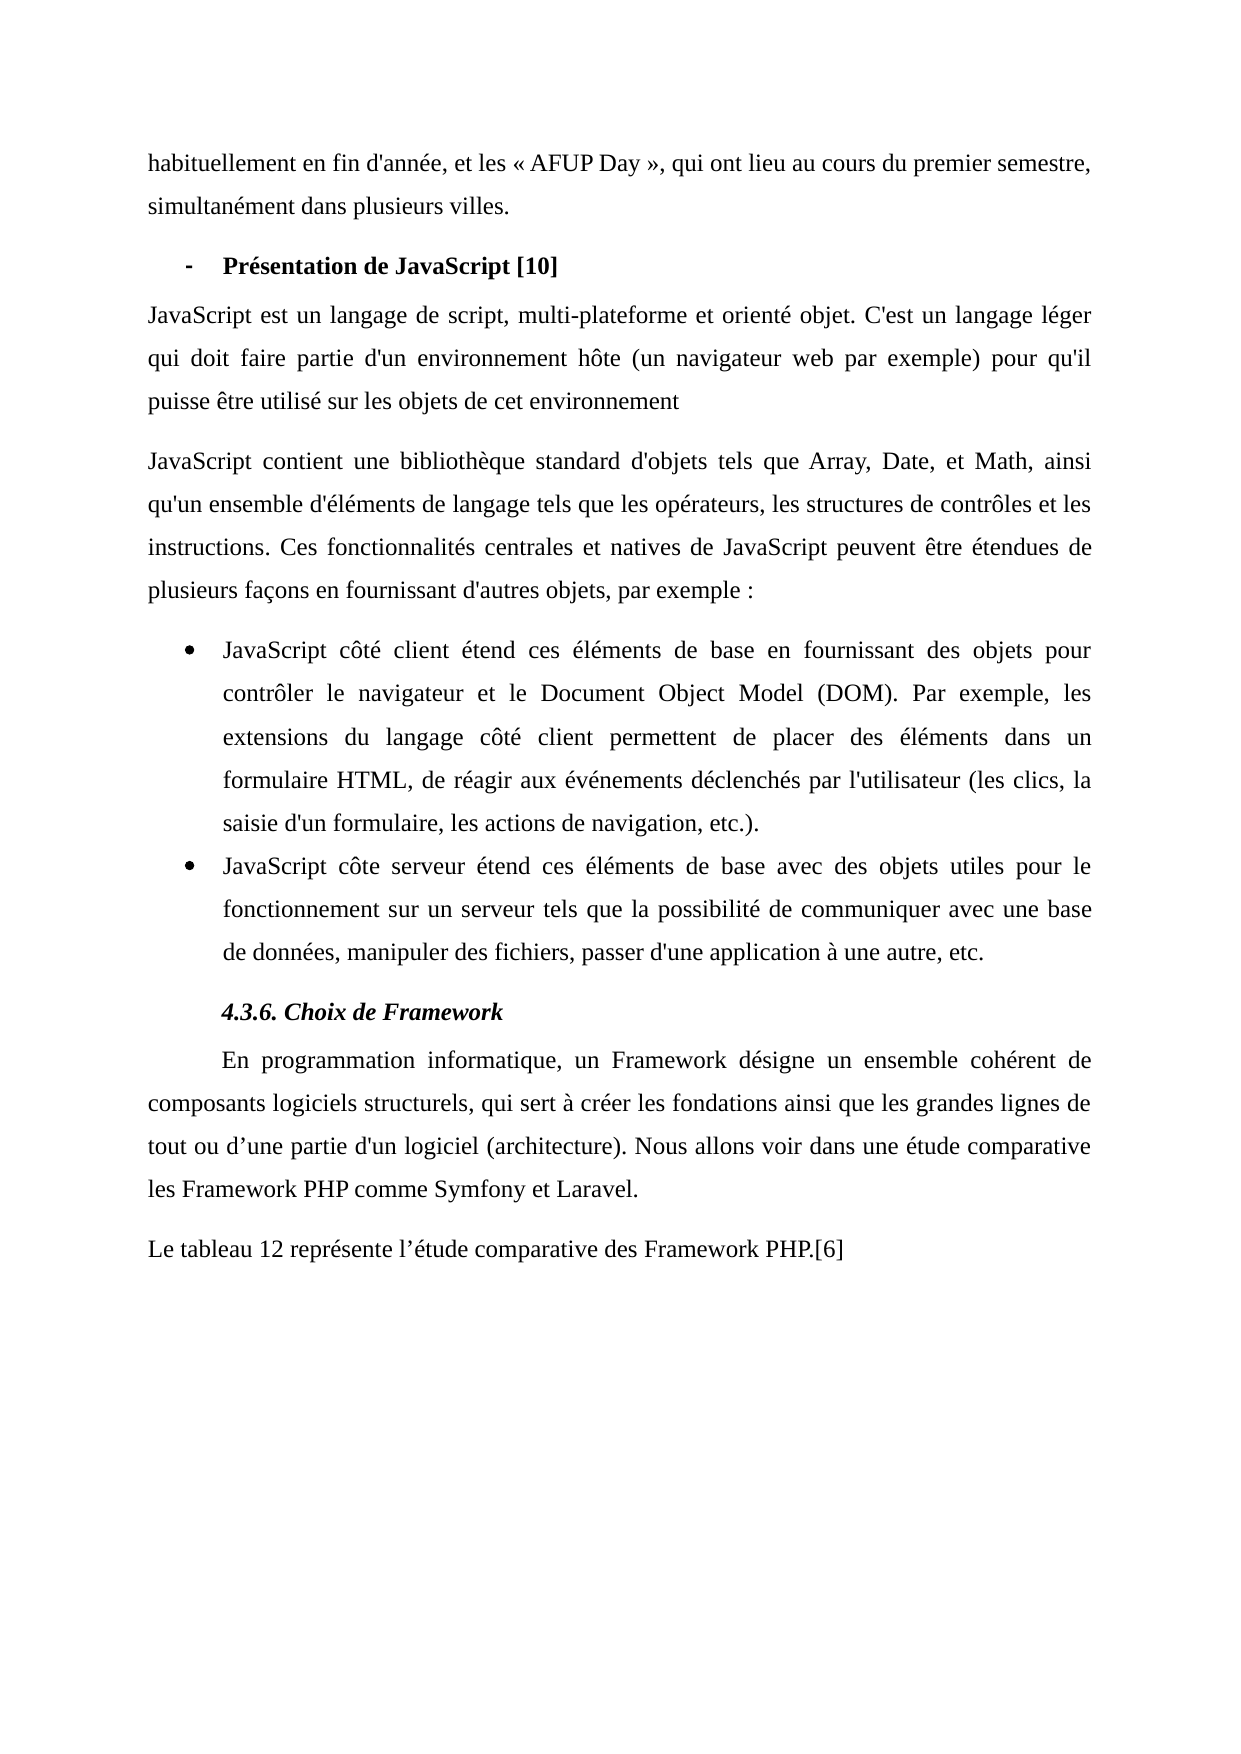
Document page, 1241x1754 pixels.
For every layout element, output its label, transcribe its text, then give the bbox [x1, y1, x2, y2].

text JavaScript contient une bibliothèque standard d'objets tels que Array, Date, et Math, ainsi qu'un ensemble d'éléments de langage tels que les opérateurs, les structures de contrôles et les instructions. Ces fonctionnalités centrales et natives de JavaScript peuvent être étendues de plusieurs façons en fournissant d'autres objets, par exemple : [148, 446, 1093, 604]
text 4.3.6. Choix de Framework [221, 997, 1093, 1026]
text JavaScript est un langage de script, multi-plateforme et orienté objet. C'est un langage léger qui doit faire partie d'un environnement hôte (un navigateur web par exemple) pour qu'il puisse être utilisé sur les objets de cet environnement [148, 300, 1093, 415]
list Présentation de JavaScript [10] [185, 251, 1093, 281]
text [148, 148, 1093, 219]
text En programmation informatique, un Framework désigne un ensemble cohérent de composants logiciels structurels, qui sert à créer les fondations ainsi que les grandes lignes de tout ou d’une partie d'un logiciel (architecture). Nous allons voir dans une étude comparative les Framework PHP comme Symfony et Laravel. [148, 1045, 1093, 1203]
list JavaScript côté client étend ces éléments de base en fournissant des objets pour contrôler le navigateur et le Document Object Model (DOM). Par exemple, les extensions du langage côté client permettent de placer des éléments dans un formulaire HTML, de réagir aux événements déclenchés par l'utilisateur (les clics, la saisie d'un formulaire, les actions de navigation, etc.). [185, 635, 1093, 837]
text Le tableau 12 représente l’étude comparative des Framework PHP.[6] [148, 1234, 1093, 1263]
list JavaScript côte serveur étend ces éléments de base avec des objets utiles pour le fonctionnement sur un serveur tels que la possibilité de communiquer avec une base de données, manipuler des fichiers, passer d'une application à une autre, etc. [185, 851, 1093, 966]
